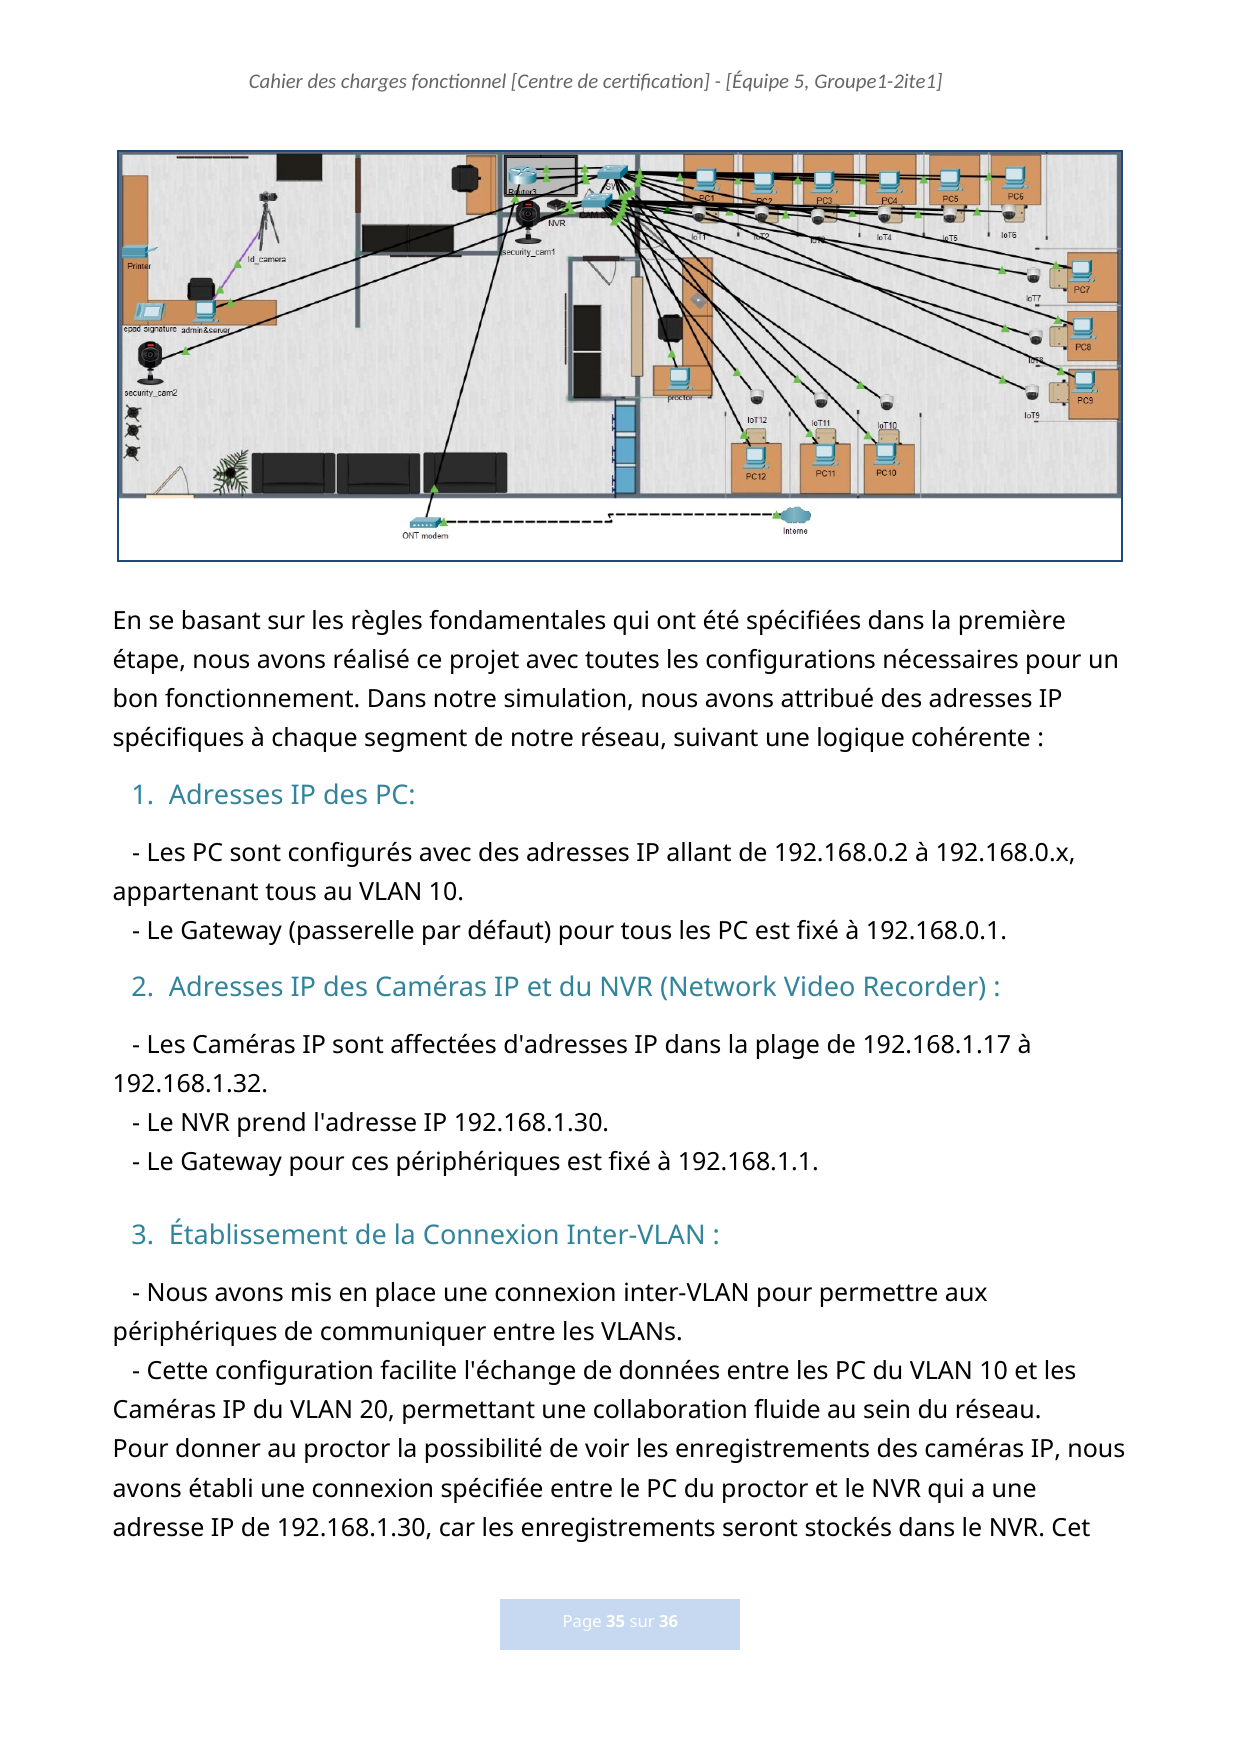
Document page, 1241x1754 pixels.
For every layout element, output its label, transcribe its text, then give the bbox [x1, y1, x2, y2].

list Adresses IP des Caméras IP et du NVR (Network Video Recorder) : [131, 968, 1128, 1005]
text - Le NVR prend l'adresse IP 192.168.1.30. [112, 1105, 1128, 1139]
text - Nous avons mis en place une connexion inter-VLAN pour permettre aux périphériques de communiquer entre les VLANs. [112, 1274, 1128, 1348]
text - Le Gateway (passerelle par défaut) pour tous les PC est fixé à 192.168.0.1. [112, 912, 1128, 947]
list Établissement de la Connexion Inter-VLAN : [131, 1216, 1128, 1253]
text - Le Gateway pour ces périphériques est fixé à 192.168.1.1. [112, 1144, 1128, 1178]
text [112, 1431, 1128, 1543]
text - Les Caméras IP sont affectées d'adresses IP dans la plage de 192.168.1.17 à 192.168.1.32. [112, 1027, 1128, 1100]
text - Cette configuration facilite l'échange de données entre les PC du VLAN 10 et les Caméras IP du VLAN 20, permettant une collaboration fluide au sein du réseau. [112, 1353, 1128, 1426]
text En se basant sur les règles fondamentales qui ont été spécifiées dans la première étape, nous avons réalisé ce projet avec toutes les configurations nécessaires pour un bon fonctionnement. Dans notre simulation, nous avons attribué des adresses IP spécifiques à chaque segment de notre réseau, suivant une logique cohérente : [112, 603, 1128, 754]
list Adresses IP des PC: [131, 776, 1128, 812]
picture [119, 152, 1121, 560]
text - Les PC sont configurés avec des adresses IP allant de 192.168.0.2 à 192.168.0.x, appartenant tous au VLAN 10. [112, 834, 1128, 907]
